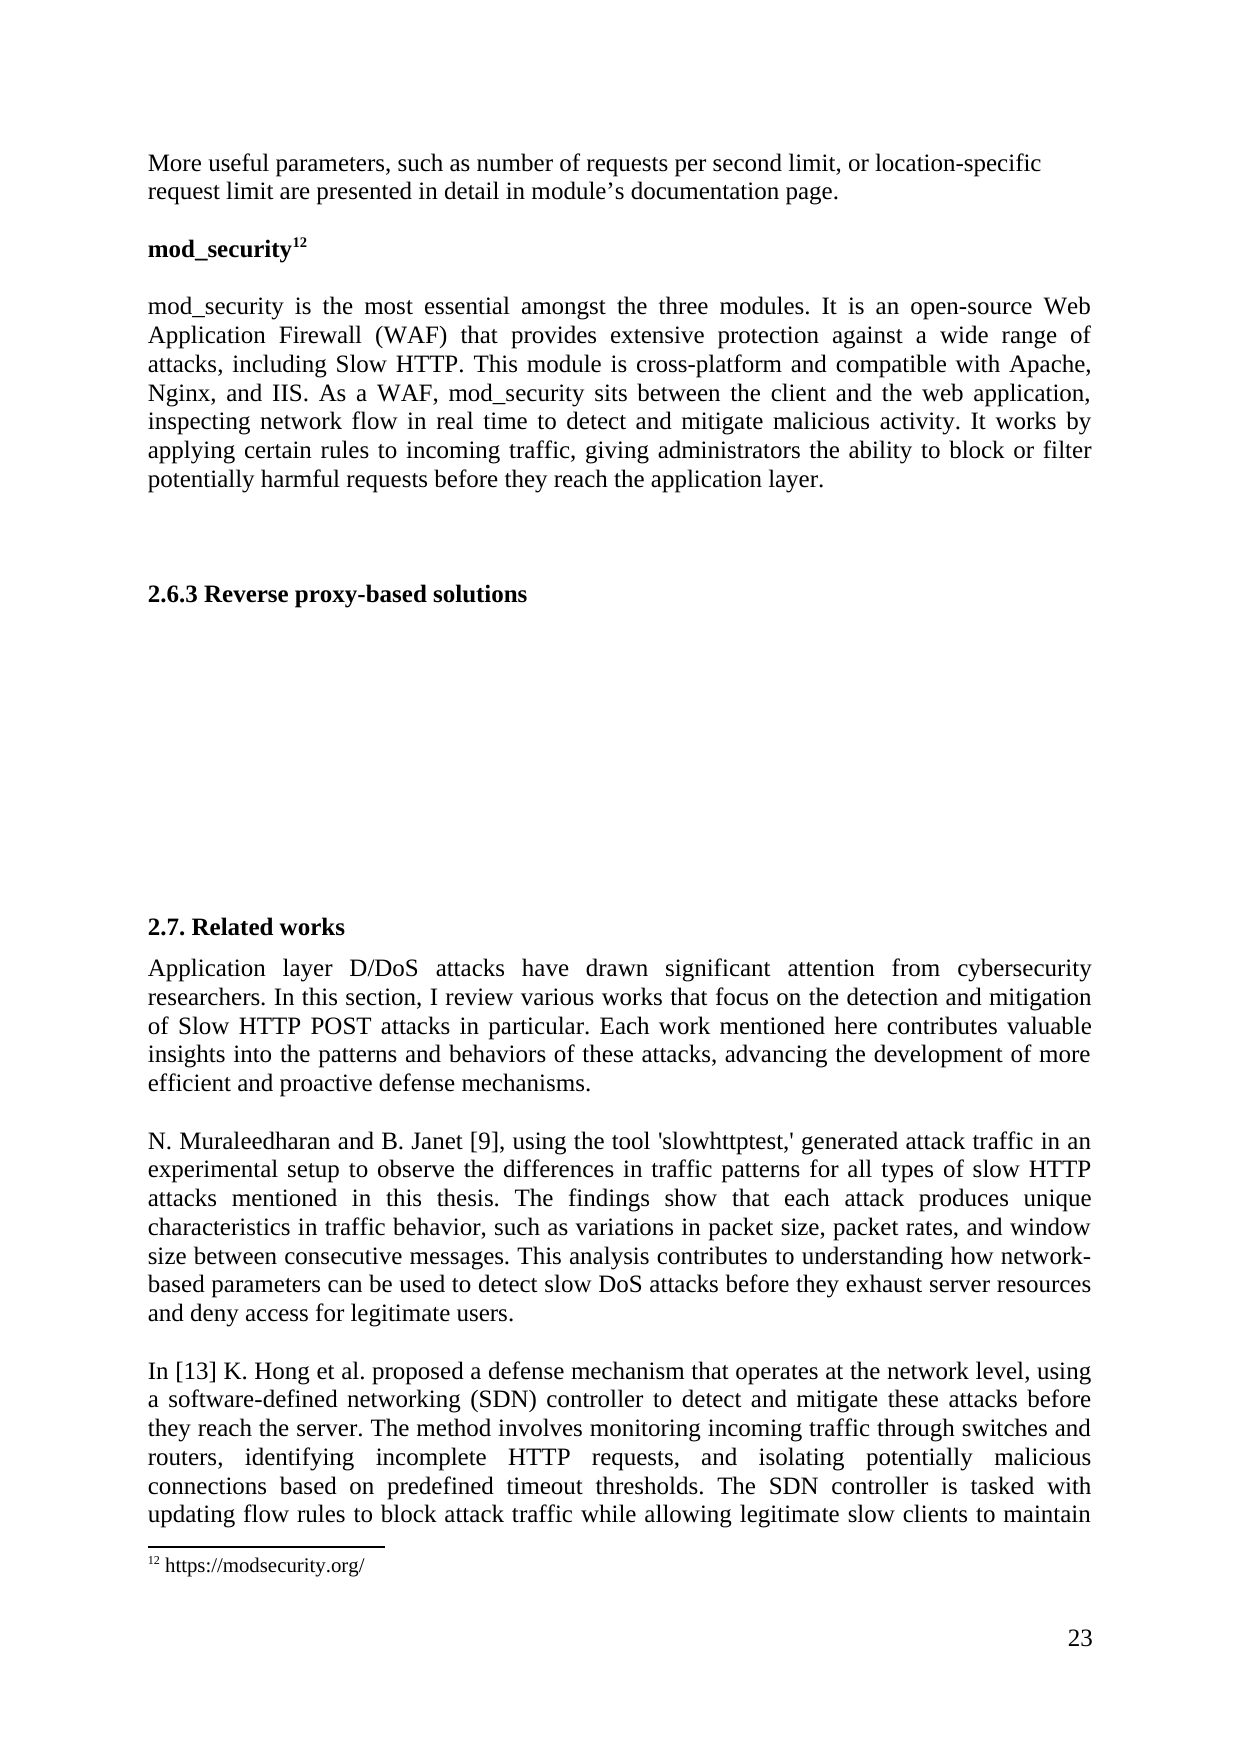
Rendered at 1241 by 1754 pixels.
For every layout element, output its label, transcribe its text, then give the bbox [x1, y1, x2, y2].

text More useful parameters, such as number of requests per second limit, or location-specific request limit are presented in detail in module’s documentation page. [148, 148, 1092, 205]
text N. Muraleedharan and B. Janet [9], using the tool 'slowhttptest,' generated attack traffic in an experimental setup to observe the differences in traffic patterns for all types of slow HTTP attacks mentioned in this thesis. The findings show that each attack produces unique characteristics in traffic behavior, such as variations in packet size, packet rates, and window size between consecutive messages. This analysis contributes to understanding how network-based parameters can be used to detect slow DoS attacks before they exhaust server resources and deny access for legitimate users. [148, 1126, 1092, 1327]
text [148, 1356, 1092, 1528]
text 2.6.3 Reverse proxy-based solutions [148, 579, 1092, 608]
text mod_security [148, 234, 1092, 263]
subtitle 2.7. Related works [148, 912, 1092, 941]
text Application layer D/DoS attacks have drawn significant attention from cybersecurity researchers. In this section, I review various works that focus on the detection and mitigation of Slow HTTP POST attacks in particular. Each work mentioned here contributes valuable insights into the patterns and behaviors of these attacks, advancing the development of more efficient and proactive defense mechanisms. [148, 953, 1092, 1097]
text mod_security is the most essential amongst the three modules. It is an open-source Web Application Firewall (WAF) that provides extensive protection against a wide range of attacks, including Slow HTTP. This module is cross-platform and compatible with Apache, Nginx, and IIS. As a WAF, mod_security sits between the client and the web application, inspecting network flow in real time to detect and mitigate malicious activity. It works by applying certain rules to incoming traffic, giving administrators the ability to block or filter potentially harmful requests before they reach the application layer. [148, 291, 1092, 493]
